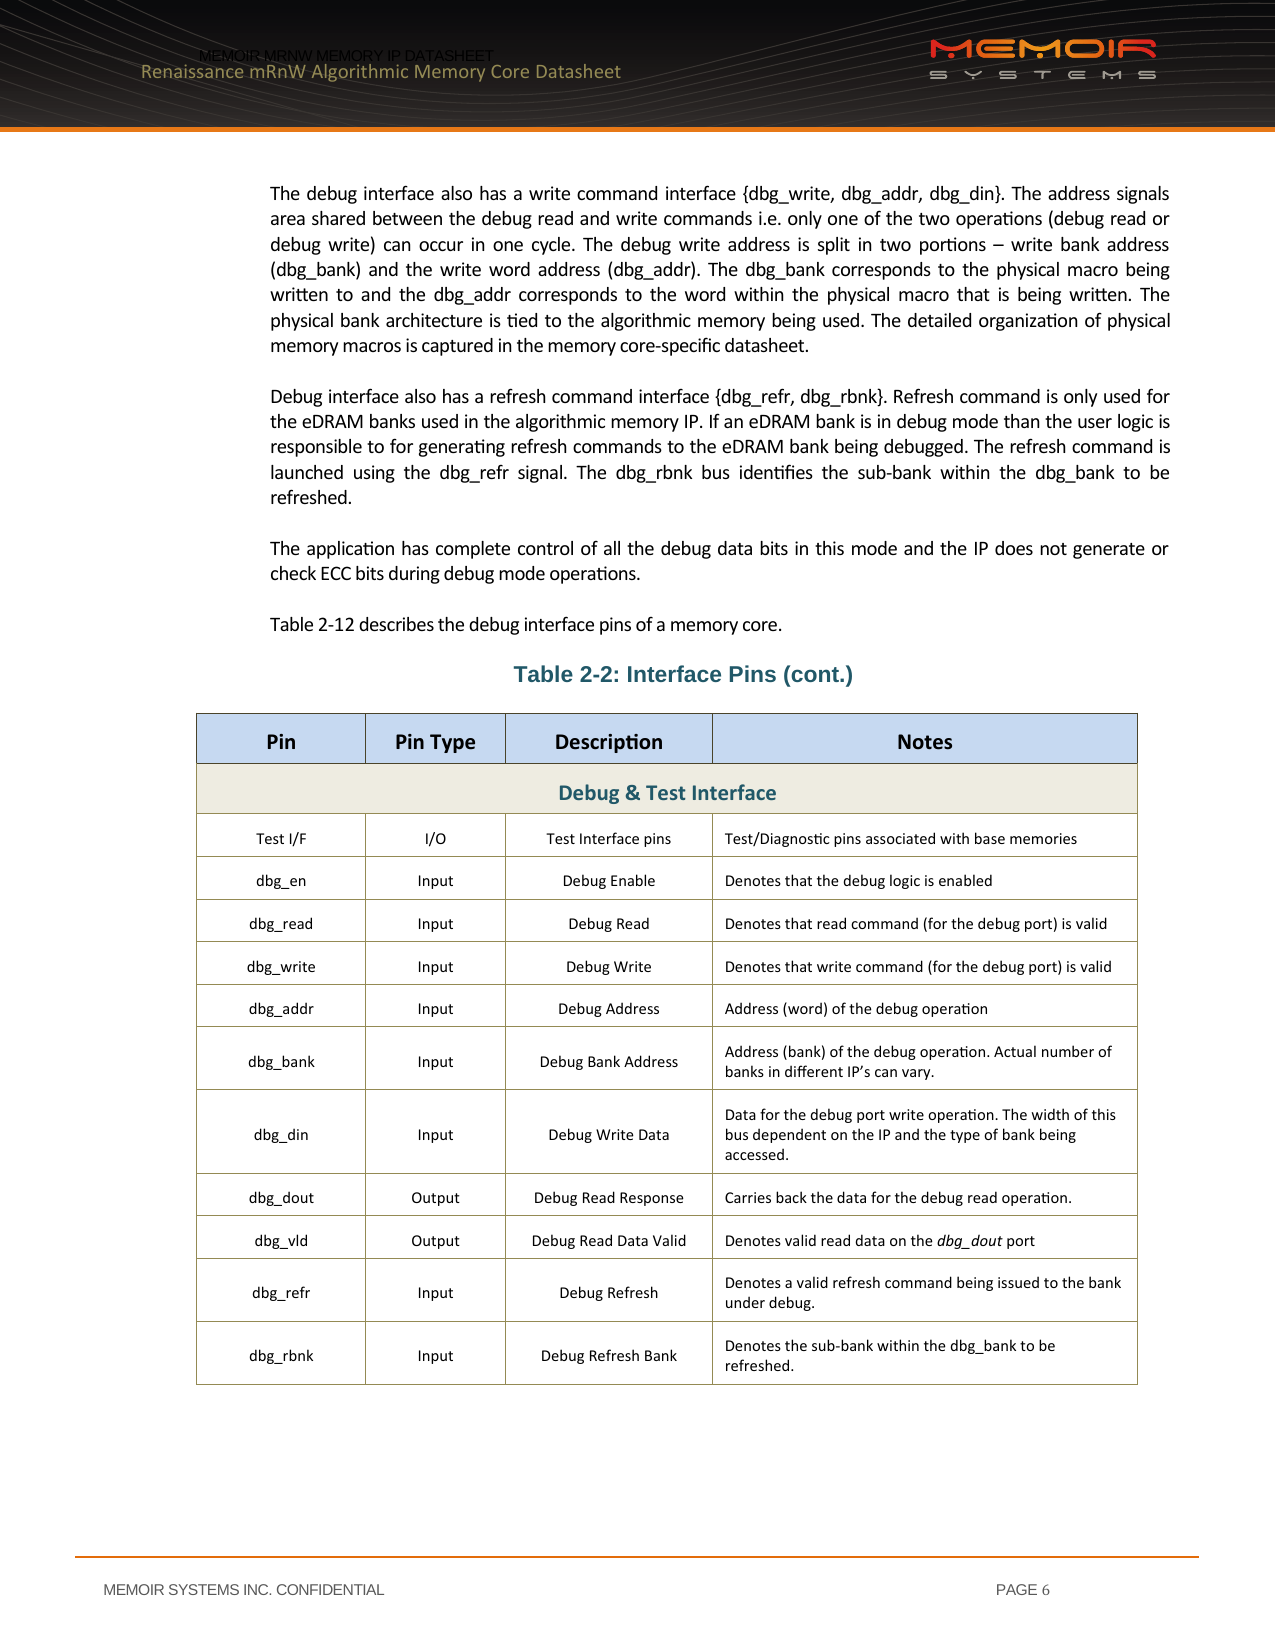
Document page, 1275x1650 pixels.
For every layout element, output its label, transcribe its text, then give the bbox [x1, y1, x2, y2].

table_cell Debug Address [506, 985, 712, 1026]
table_cell Denotes the sub-bank within the dbg_bank to be refreshed. [713, 1322, 1137, 1383]
table_cell dbg_write [197, 942, 365, 984]
table_cell Debug Read Response [506, 1174, 712, 1215]
text Table 2-2: Interface Pins (cont.) [195, 661, 1171, 688]
table_cell Denotes that write command (for the debug port) is valid [713, 942, 1137, 984]
table_cell Address (word) of the debug operation [713, 985, 1137, 1026]
text The application has complete control of all the debug data bits in this mode and the IP does not generate or check ECC bits during debug mode operations. [270, 535, 1171, 586]
table_cell Input [366, 1259, 505, 1321]
table_cell Output [366, 1216, 505, 1258]
table_cell Debug Read Data Valid [506, 1216, 712, 1258]
text The debug interface also has a write command interface {dbg_write, dbg_addr, dbg_din}. The address signals area shared between the debug read and write commands i.e. only one of the two operations (debug read or debug write) can occur in one cycle. The debug write address is split in two portions – write bank address (dbg_bank) and the write word address (dbg_addr). The dbg_bank corresponds to the physical macro being written to and the dbg_addr corresponds to the word within the physical macro that is being written. The physical bank architecture is tied to the algorithmic memory being used. The detailed organization of physical memory macros is captured in the memory core-specific datasheet. [270, 180, 1171, 358]
table_header Pin Type [366, 714, 505, 763]
table_header Description [506, 714, 712, 763]
table_cell dbg_refr [197, 1259, 365, 1321]
table_cell Debug Refresh [506, 1259, 712, 1321]
text Table 2-12 describes the debug interface pins of a memory core. [270, 611, 1171, 636]
table_cell Carries back the data for the debug read operation. [713, 1174, 1137, 1215]
table_cell Address (bank) of the debug operation. Actual number of banks in different IP’s can vary. [713, 1027, 1137, 1089]
table_header Pin [197, 714, 365, 763]
table_header Notes [713, 714, 1137, 763]
table_cell Input [366, 1322, 505, 1383]
text Debug interface also has a refresh command interface {dbg_refr, dbg_rbnk}. Refresh command is only used for the eDRAM banks used in the algorithmic memory IP. If an eDRAM bank is in debug mode than the user logic is responsible to for generating refresh commands to the eDRAM bank being debugged. The refresh command is launched using the dbg_refr signal. The dbg_rbnk bus identifies the sub-bank within the dbg_bank to be refreshed. [270, 383, 1171, 510]
table_cell I/O [366, 814, 505, 856]
table_cell Input [366, 900, 505, 941]
table_cell Denotes that the debug logic is enabled [713, 857, 1137, 898]
table_cell dbg_dout [197, 1174, 365, 1215]
table_cell Debug Refresh Bank [506, 1322, 712, 1383]
table_cell Data for the debug port write operation. The width of this bus dependent on the IP and the type of bank being accessed. [713, 1090, 1137, 1172]
table_cell Debug Read [506, 900, 712, 941]
table_cell Input [366, 857, 505, 898]
table_cell dbg_din [197, 1090, 365, 1172]
table_cell Input [366, 1090, 505, 1172]
table_cell Debug Bank Address [506, 1027, 712, 1089]
table_cell Debug Enable [506, 857, 712, 898]
table_cell Input [366, 1027, 505, 1089]
table_cell dbg_bank [197, 1027, 365, 1089]
table_cell Input [366, 942, 505, 984]
table_cell Test/Diagnostic pins associated with base memories [713, 814, 1137, 856]
table_cell Input [366, 985, 505, 1026]
table_cell Output [366, 1174, 505, 1215]
table_cell dbg_en [197, 857, 365, 898]
table_cell dbg_addr [197, 985, 365, 1026]
table_cell dbg_vld [197, 1216, 365, 1258]
table_cell Debug Write [506, 942, 712, 984]
table_cell Denotes that read command (for the debug port) is valid [713, 900, 1137, 941]
table_cell Test I/F [197, 814, 365, 856]
table_cell Debug Write Data [506, 1090, 712, 1172]
table_cell dbg_read [197, 900, 365, 941]
table_cell Denotes valid read data on the dbg_dout port [713, 1216, 1137, 1258]
table_cell Test Interface pins [506, 814, 712, 856]
table_cell Debug & Test Interface [197, 764, 1137, 813]
table_cell Denotes a valid refresh command being issued to the bank under debug. [713, 1259, 1137, 1321]
table_cell dbg_rbnk [197, 1322, 365, 1383]
